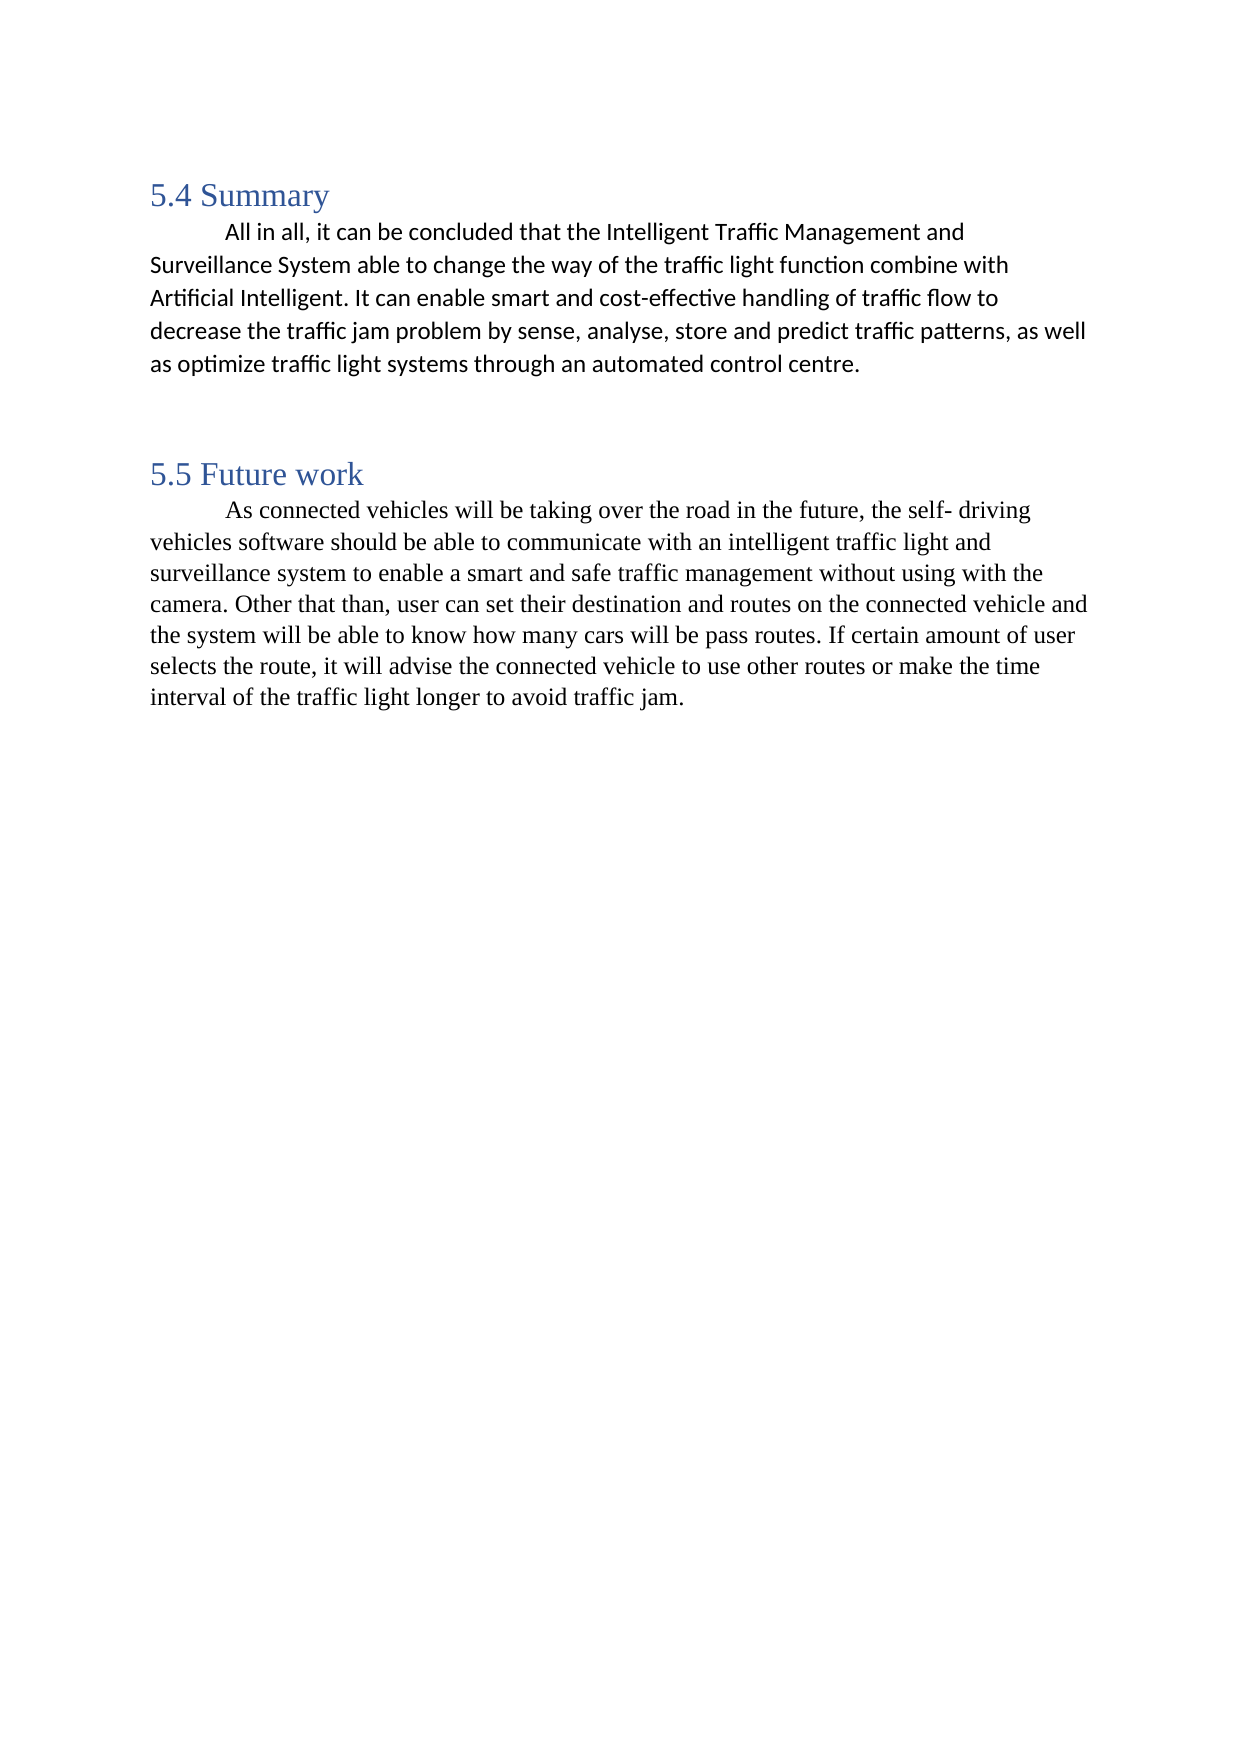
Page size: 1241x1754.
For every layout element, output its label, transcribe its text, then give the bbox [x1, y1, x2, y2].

text All in all, it can be concluded that the Intelligent Traffic Management and Surveillance System able to change the way of the traffic light function combine with Artificial Intelligent. It can enable smart and cost-effective handling of traffic flow to decrease the traffic jam problem by sense, analyse, store and predict traffic patterns, as well as optimize traffic light systems through an automated control centre. [150, 216, 1090, 378]
subtitle 5.5 Future work [150, 454, 1090, 492]
text As connected vehicles will be taking over the road in the future, the self- driving vehicles software should be able to communicate with an intelligent traffic light and surveillance system to enable a smart and safe traffic management without using with the camera. Other that than, user can set their destination and routes on the connected vehicle and the system will be able to know how many cars will be pass routes. If certain amount of user selects the route, it will advise the connected vehicle to use other routes or make the time interval of the traffic light longer to avoid traffic jam. [150, 496, 1090, 711]
subtitle 5.4 Summary [150, 175, 1090, 213]
